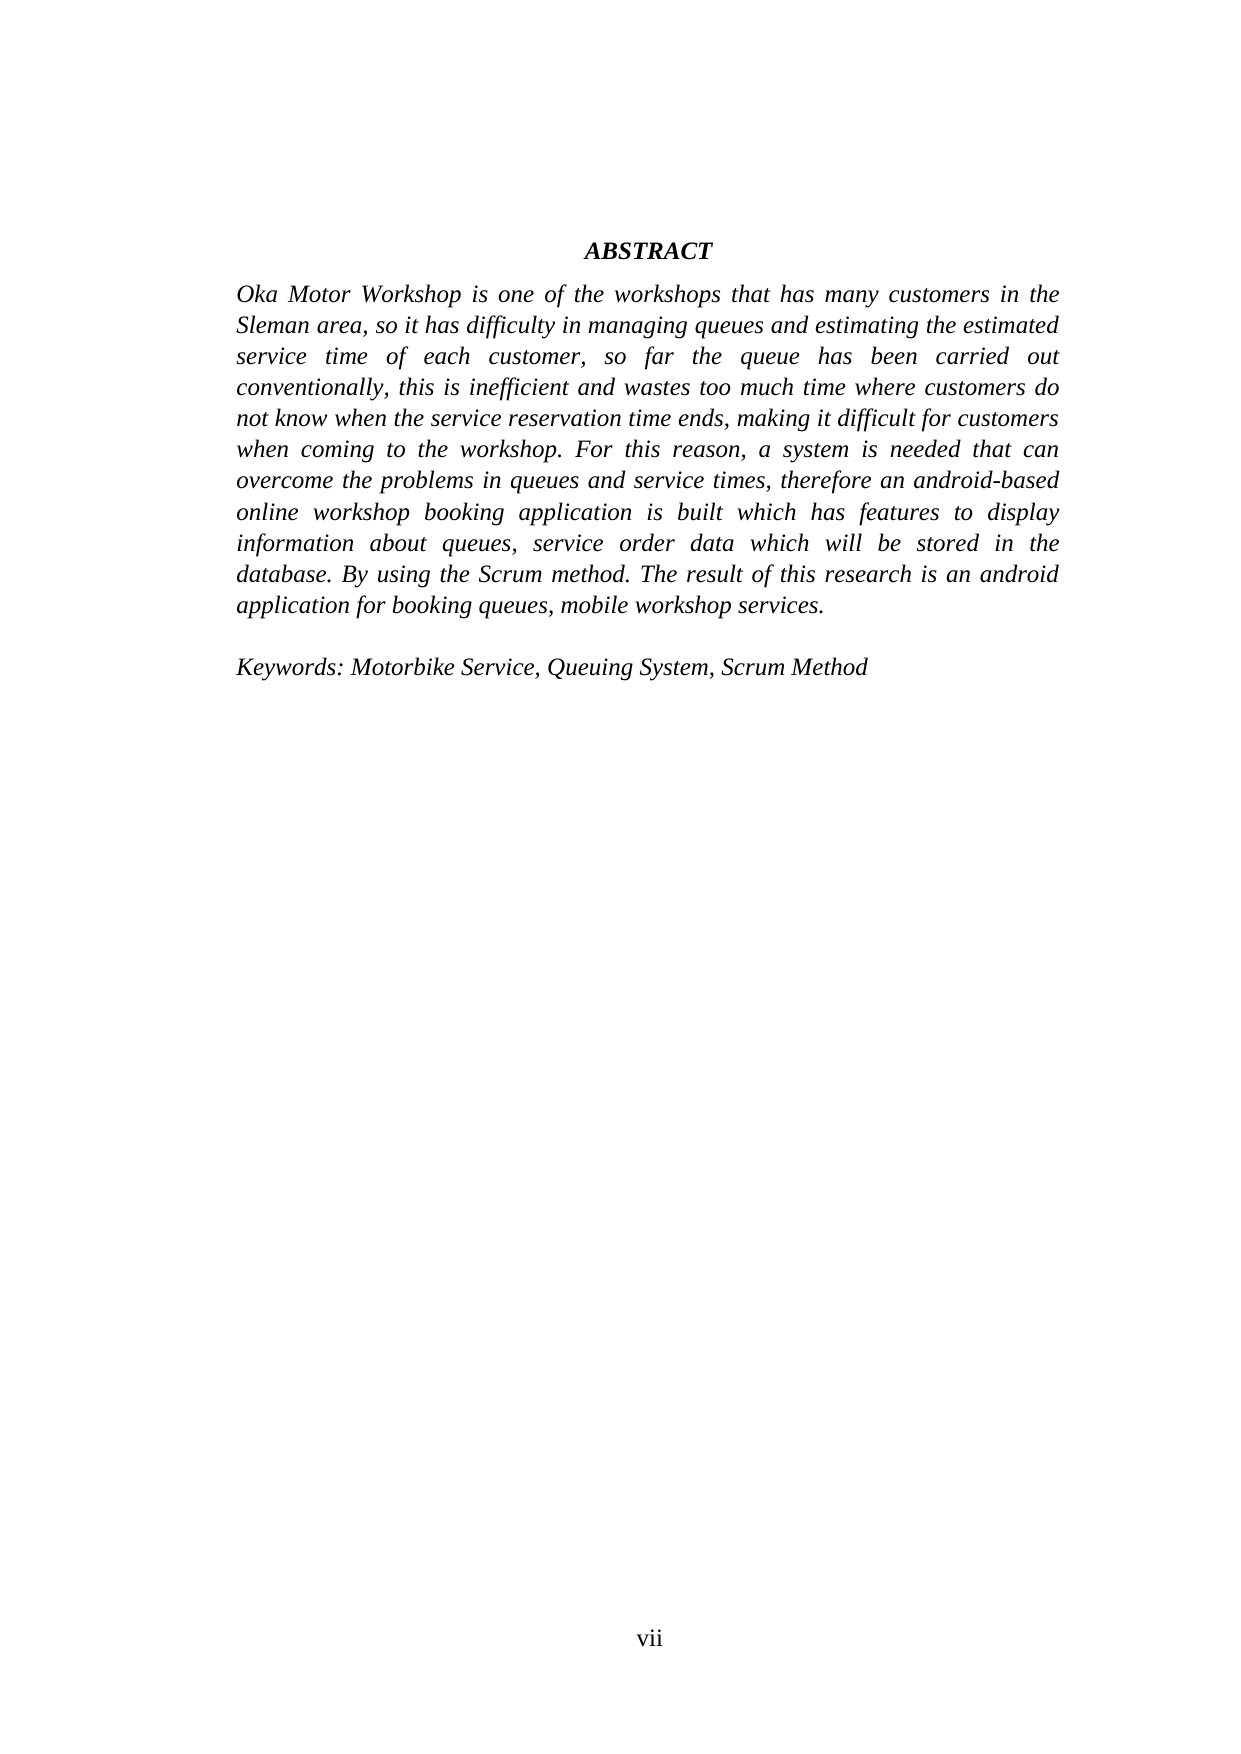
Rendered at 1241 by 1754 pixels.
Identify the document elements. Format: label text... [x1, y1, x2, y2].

text Oka Motor Workshop is one of the workshops that has many customers in the Sleman area, so it has difficulty in managing queues and estimating the estimated service time of each customer, so far the queue has been carried out conventionally, this is inefficient and wastes too much time where customers do not know when the service reservation time ends, making it difficult for customers when coming to the workshop. For this reason, a system is needed that can overcome the problems in queues and service times, therefore an android-based online workshop booking application is built which has features to display information about queues, service order data which will be stored in the database. By using the Scrum method. The result of this research is an android application for booking queues, mobile workshop services. [236, 279, 1063, 618]
text Keywords: Motorbike Service, Queuing System, Scrum Method [236, 652, 1063, 681]
subtitle ABSTRACT [236, 236, 1063, 265]
